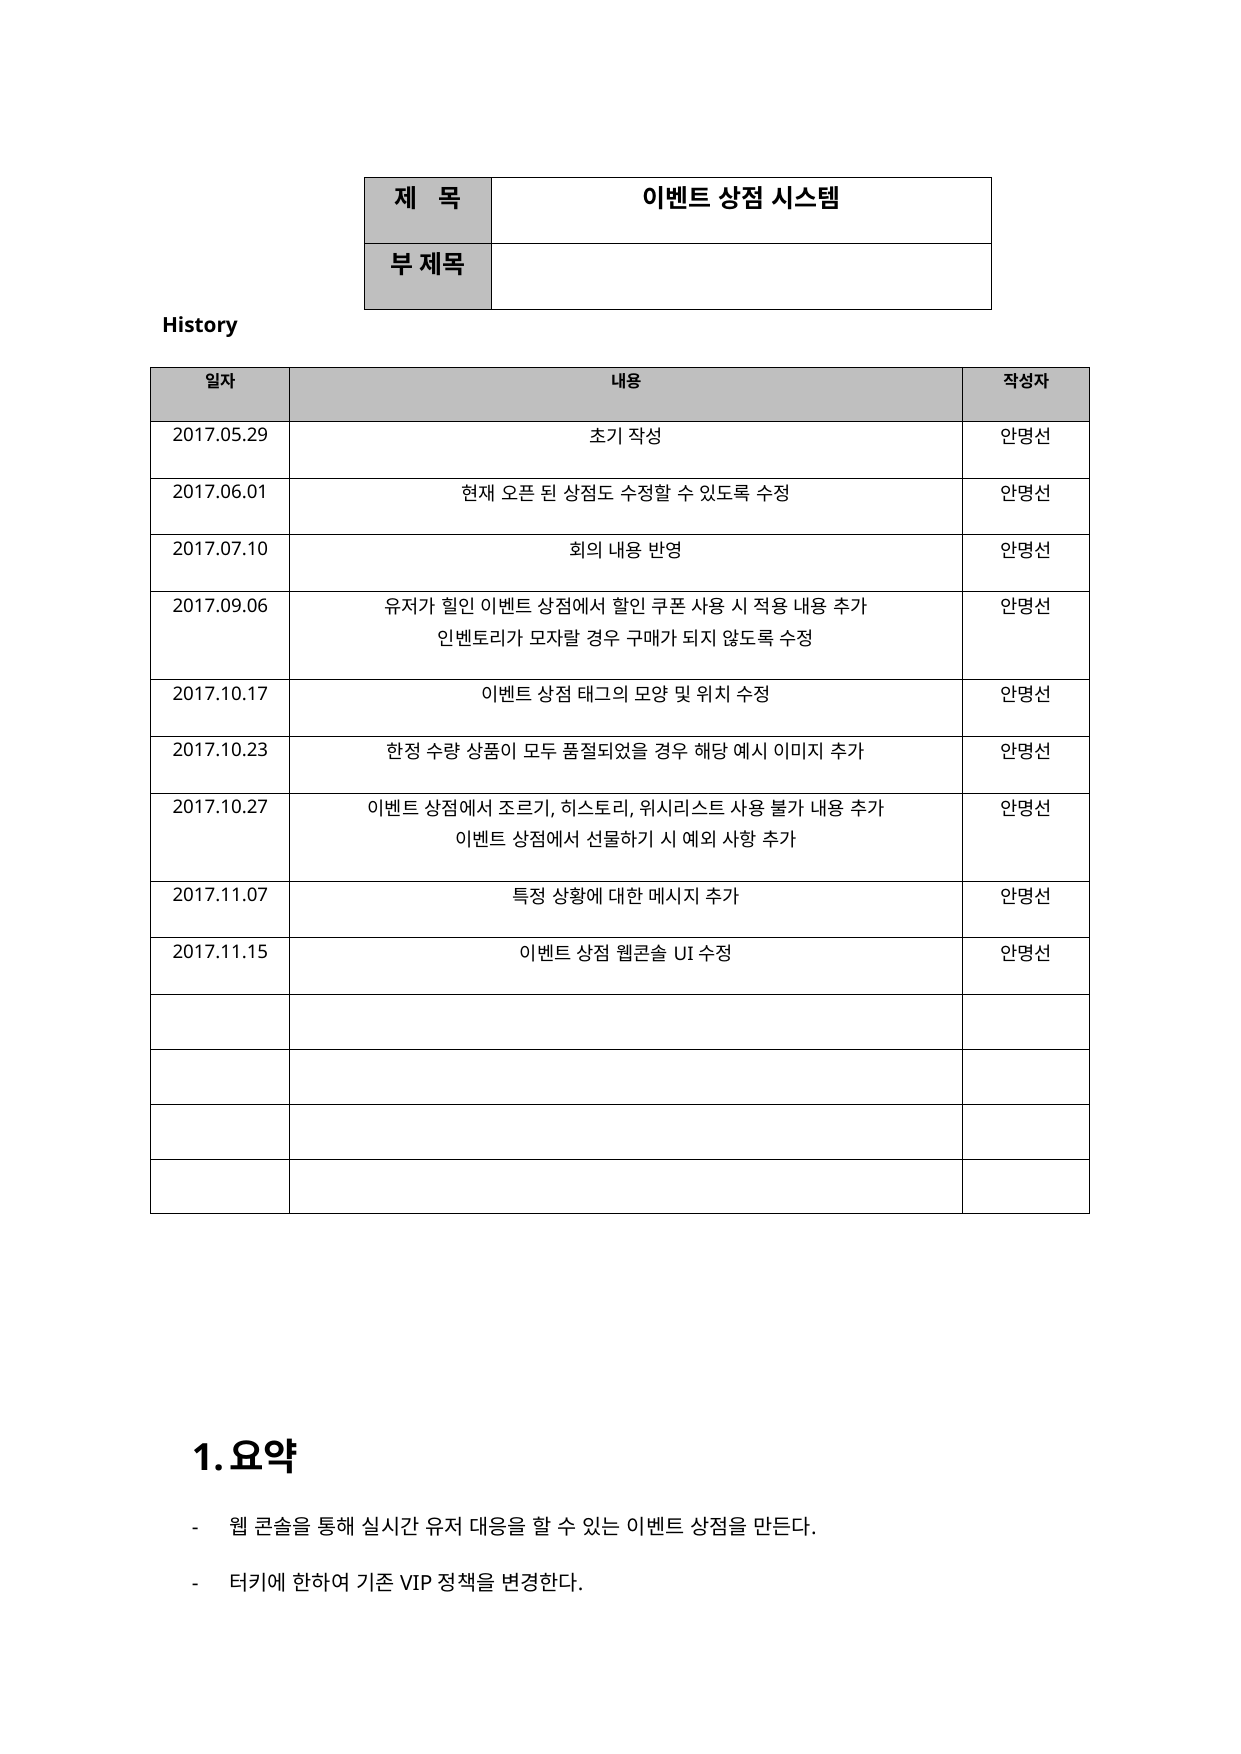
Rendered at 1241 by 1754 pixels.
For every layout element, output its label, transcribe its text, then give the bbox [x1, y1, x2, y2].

table_cell [151, 1105, 289, 1158]
table_cell [290, 1160, 962, 1213]
subtitle 요약 [192, 1427, 1090, 1481]
table_cell 2017.09.06 [151, 592, 289, 679]
table_cell 안명선 [963, 794, 1089, 881]
list 터키에 한하여 기존 VIP 정책을 변경한다. [192, 1566, 1090, 1596]
table_cell 작성자 [963, 368, 1089, 421]
table_cell 2017.05.29 [151, 422, 289, 477]
table_cell 2017.11.15 [151, 938, 289, 994]
table_cell 안명선 [963, 680, 1089, 736]
table_cell 안명선 [963, 422, 1089, 477]
table_cell 초기 작성 [290, 422, 962, 477]
table_cell 유저가 힐인 이벤트 상점에서 할인 쿠폰 사용 시 적용 내용 추가 인벤토리가 모자랄 경우 구매가 되지 않도록 수정 [290, 592, 962, 679]
table_cell 현재 오픈 된 상점도 수정할 수 있도록 수정 [290, 479, 962, 534]
table_cell 2017.07.10 [151, 535, 289, 591]
table_cell 안명선 [963, 938, 1089, 994]
table_cell History [151, 309, 1090, 367]
table_cell [290, 995, 962, 1049]
table_cell 이벤트 상점 태그의 모양 및 위치 수정 [290, 680, 962, 736]
table_cell 2017.10.27 [151, 794, 289, 881]
table_cell 안명선 [963, 737, 1089, 792]
table_cell 이벤트 상점 웹콘솔 UI 수정 [290, 938, 962, 994]
table_cell [492, 244, 991, 309]
table_header 이벤트 상점 시스템 [492, 178, 991, 243]
table_cell 안명선 [963, 535, 1089, 591]
table_cell 일자 [151, 368, 289, 421]
table_cell 내용 [290, 368, 962, 421]
table_cell 2017.11.07 [151, 882, 289, 937]
table_cell [290, 1105, 962, 1158]
table_cell 한정 수량 상품이 모두 품절되었을 경우 해당 예시 이미지 추가 [290, 737, 962, 792]
table_cell 회의 내용 반영 [290, 535, 962, 591]
table_cell 2017.06.01 [151, 479, 289, 534]
table_cell [963, 1050, 1089, 1104]
table_cell 안명선 [963, 882, 1089, 937]
table_cell 안명선 [963, 592, 1089, 679]
table_cell [151, 1160, 289, 1213]
table_header 제 목 [365, 178, 491, 243]
list 웹 콘솔을 통해 실시간 유저 대응을 할 수 있는 이벤트 상점을 만든다. [192, 1510, 1090, 1540]
table_cell [151, 995, 289, 1049]
table_cell [963, 995, 1089, 1049]
table_cell 이벤트 상점에서 조르기, 히스토리, 위시리스트 사용 불가 내용 추가 이벤트 상점에서 선물하기 시 예외 사항 추가 [290, 794, 962, 881]
table_cell [963, 1160, 1089, 1213]
table_cell 부 제목 [365, 244, 491, 309]
table_cell 안명선 [963, 479, 1089, 534]
table_cell 2017.10.17 [151, 680, 289, 736]
table_cell [151, 1050, 289, 1104]
table_cell [963, 1105, 1089, 1158]
table_cell 2017.10.23 [151, 737, 289, 792]
table_cell 특정 상황에 대한 메시지 추가 [290, 882, 962, 937]
table_cell [290, 1050, 962, 1104]
